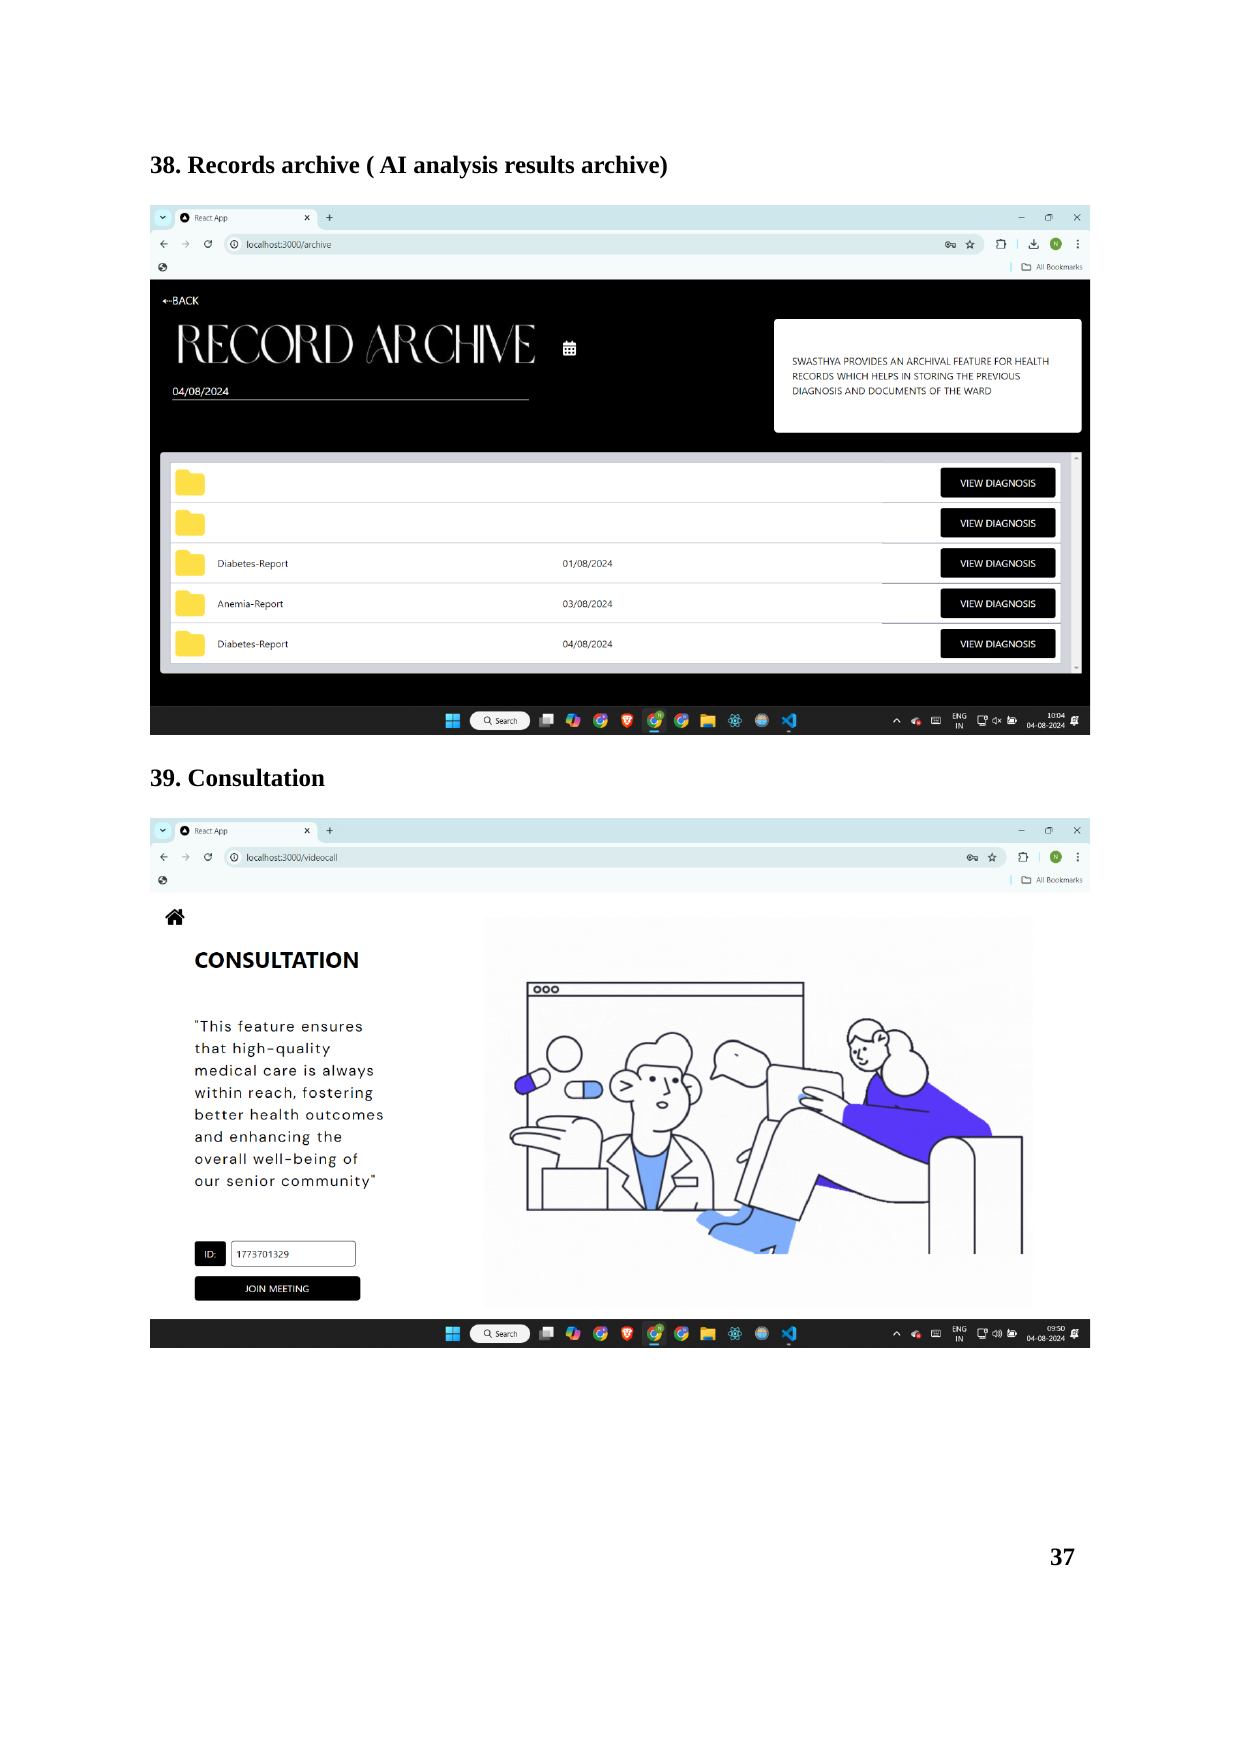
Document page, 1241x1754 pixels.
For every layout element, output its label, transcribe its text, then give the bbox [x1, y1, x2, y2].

text 37 [150, 1542, 1090, 1571]
text 38. Records archive ( AI analysis results archive) [150, 150, 1090, 179]
picture [150, 205, 1091, 735]
text 39. Consultation [150, 763, 1090, 791]
picture [150, 818, 1091, 1348]
